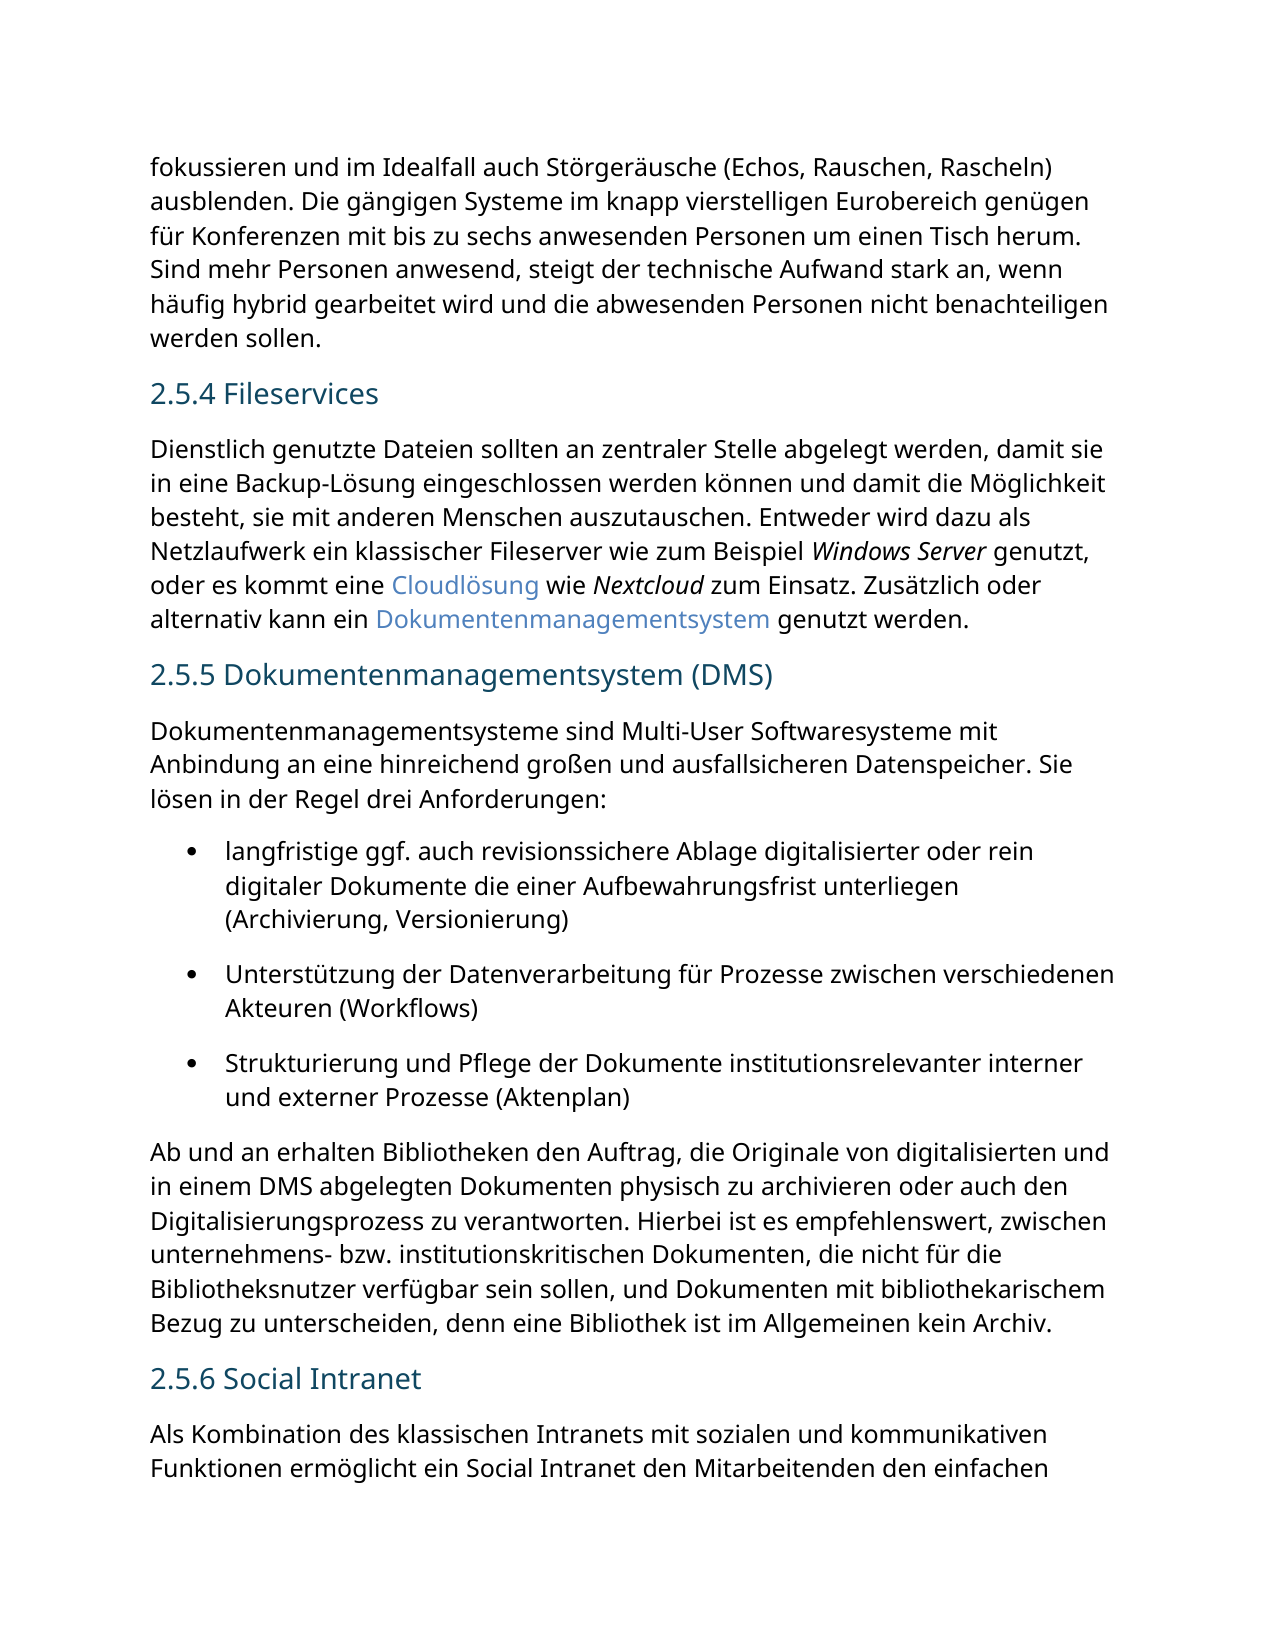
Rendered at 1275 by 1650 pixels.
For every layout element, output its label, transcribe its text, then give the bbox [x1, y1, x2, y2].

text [150, 1417, 1125, 1485]
subtitle 2.5.6 Social Intranet [150, 1358, 1125, 1398]
subtitle 2.5.5 Dokumentenmanagementsystem (DMS) [150, 655, 1125, 694]
list langfristige ggf. auch revisionssichere Ablage digitalisierter oder rein digitaler Dokumente die einer Aufbewahrungsfrist unterliegen (Archivierung, Versionierung) [187, 834, 1125, 936]
text Dokumentenmanagementsysteme sind Multi-User Softwaresysteme mit Anbindung an eine hinreichend großen und ausfallsicheren Datenspeicher. Sie lösen in der Regel drei Anforderungen: [150, 713, 1125, 815]
list Strukturierung und Pflege der Dokumente institutionsrelevanter interner und externer Prozesse (Aktenplan) [187, 1046, 1125, 1114]
subtitle 2.5.4 Fileservices [150, 373, 1125, 413]
text Dienstlich genutzte Dateien sollten an zentraler Stelle abgelegt werden, damit sie in eine Backup-Lösung eingeschlossen werden können und damit die Möglichkeit besteht, sie mit anderen Menschen auszutauschen. Entweder wird dazu als Netzlaufwerk ein klassischer Fileserver wie zum Beispiel Windows Server genutzt, oder es kommt eine Cloudlösung wie Nextcloud zum Einsatz. Zusätzlich oder alternativ kann ein Dokumentenmanagementsystem genutzt werden. [150, 432, 1125, 636]
text Ab und an erhalten Bibliotheken den Auftrag, die Originale von digitalisierten und in einem DMS abgelegten Dokumenten physisch zu archivieren oder auch den Digitalisierungsprozess zu verantworten. Hierbei ist es empfehlenswert, zwischen unternehmens- bzw. institutionskritischen Dokumenten, die nicht für die Bibliotheksnutzer verfügbar sein sollen, und Dokumenten mit bibliothekarischem Bezug zu unterscheiden, denn eine Bibliothek ist im Allgemeinen kein Archiv. [150, 1135, 1125, 1339]
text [150, 150, 1125, 354]
list Unterstützung der Datenverarbeitung für Prozesse zwischen verschiedenen Akteuren (Workflows) [187, 957, 1125, 1025]
